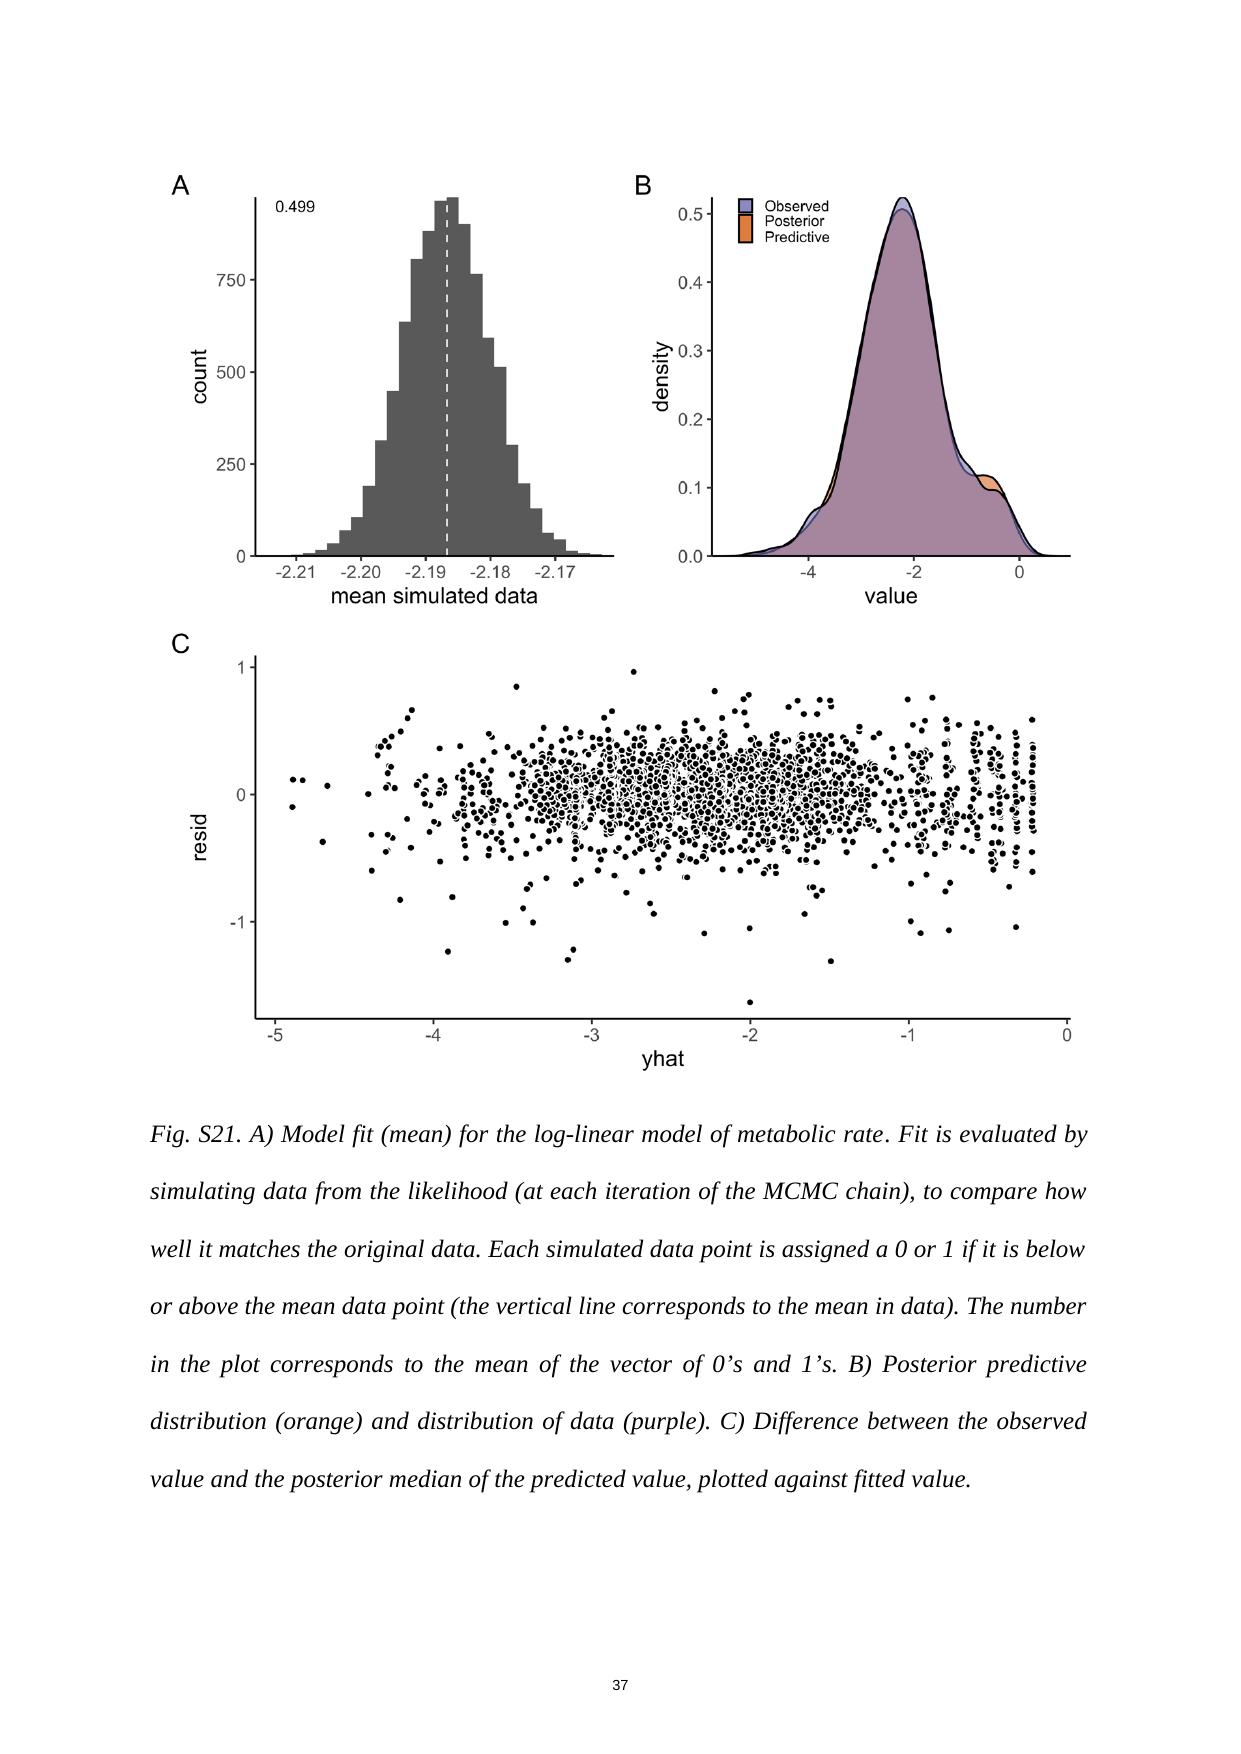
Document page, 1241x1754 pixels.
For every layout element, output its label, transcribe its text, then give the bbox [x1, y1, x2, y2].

picture [150, 150, 1091, 1091]
text Fig. S21. A) Model fit (mean) for the log-linear model of metabolic rate. Fit is evaluated by simulating data from the likelihood (at each iteration of the MCMC chain), to compare how well it matches the original data. Each simulated data point is assigned a 0 or 1 if it is below or above the mean data point (the vertical line corresponds to the mean in data). The number in the plot corresponds to the mean of the vector of 0’s and 1’s. B) Posterior predictive distribution (orange) and distribution of data (purple). C) Difference between the observed value and the posterior median of the predicted value, plotted against fitted value. [150, 1119, 1090, 1493]
